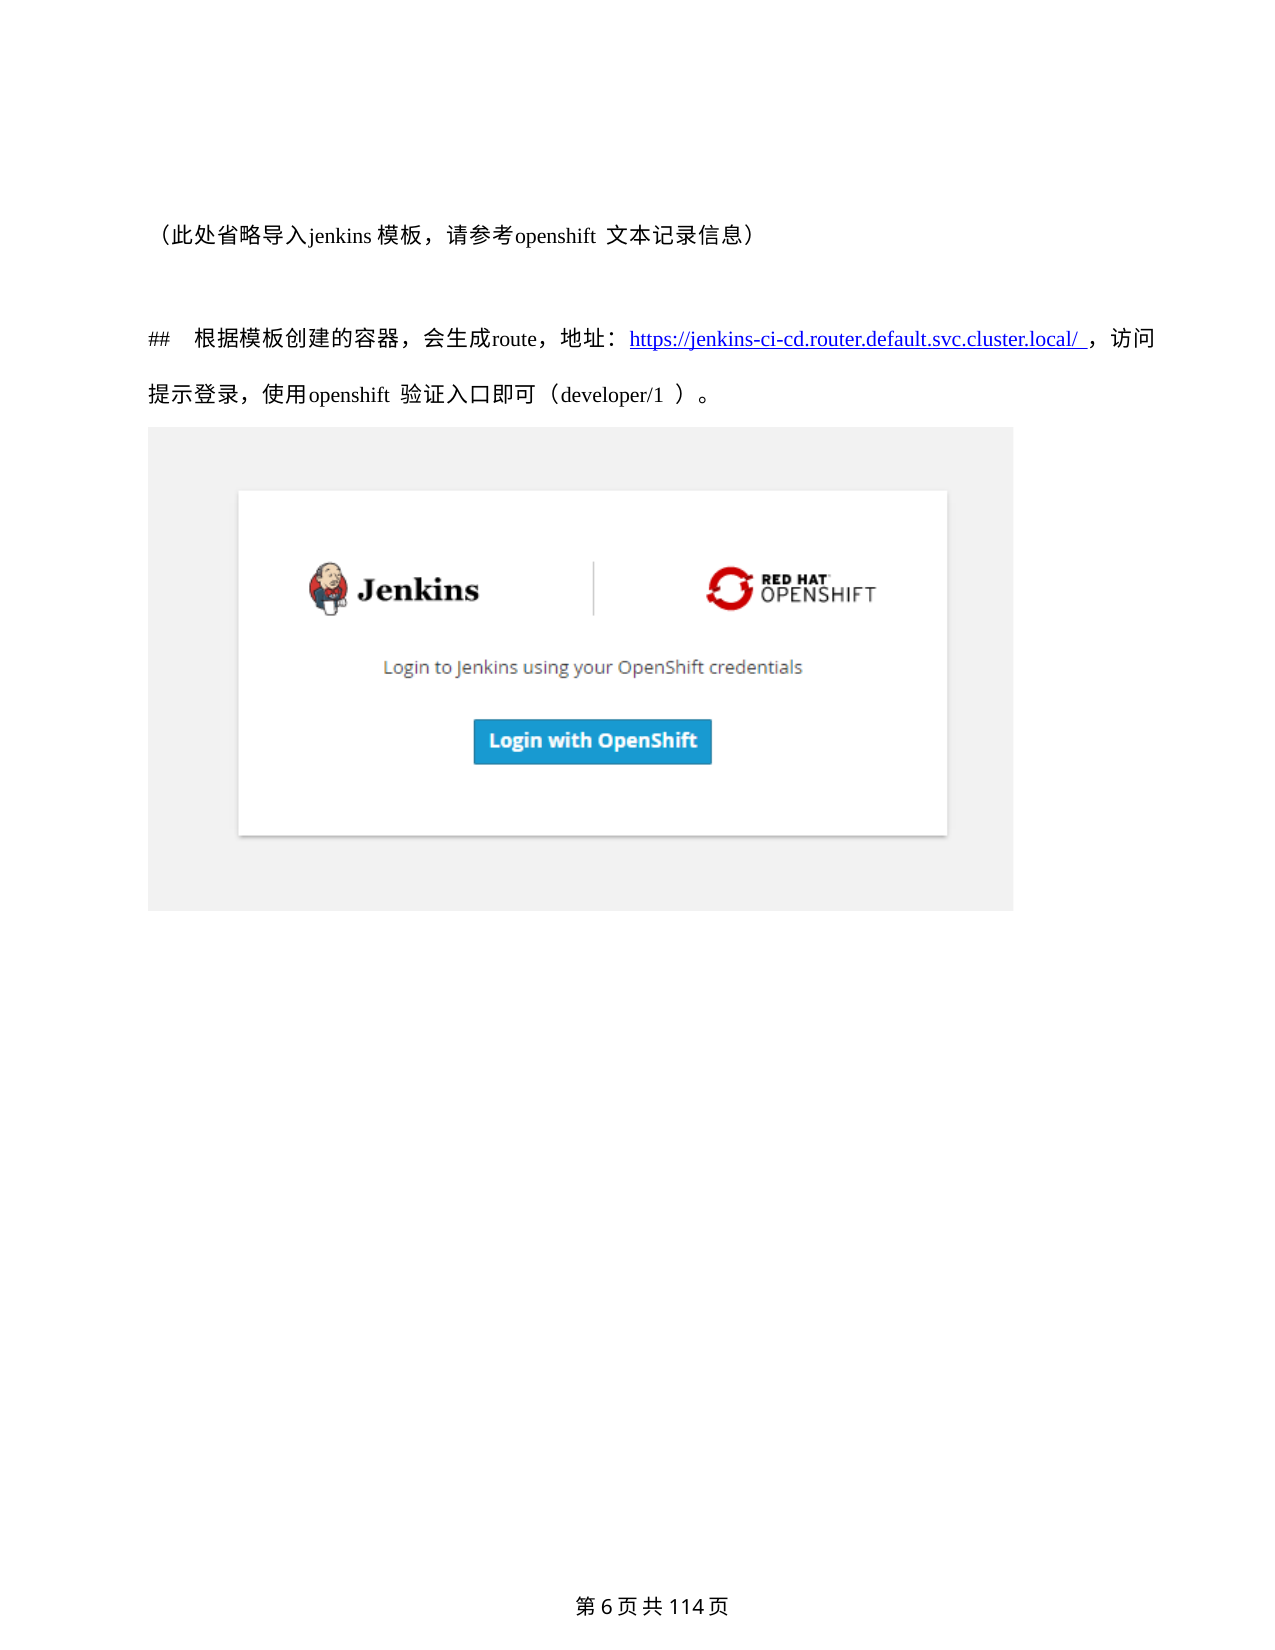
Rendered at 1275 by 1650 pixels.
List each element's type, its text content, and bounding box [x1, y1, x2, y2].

picture [148, 427, 1014, 911]
text ## 根据模板创建的容器，会生成route，地址：https://jenkins-ci-cd.router.default.svc.cluster.local/，访问提示登录，使用openshift验证入口即可（developer/1）。 [148, 318, 1156, 412]
text （此处省略导入jenkins模板，请参考openshift文本记录信息） [148, 215, 1156, 252]
